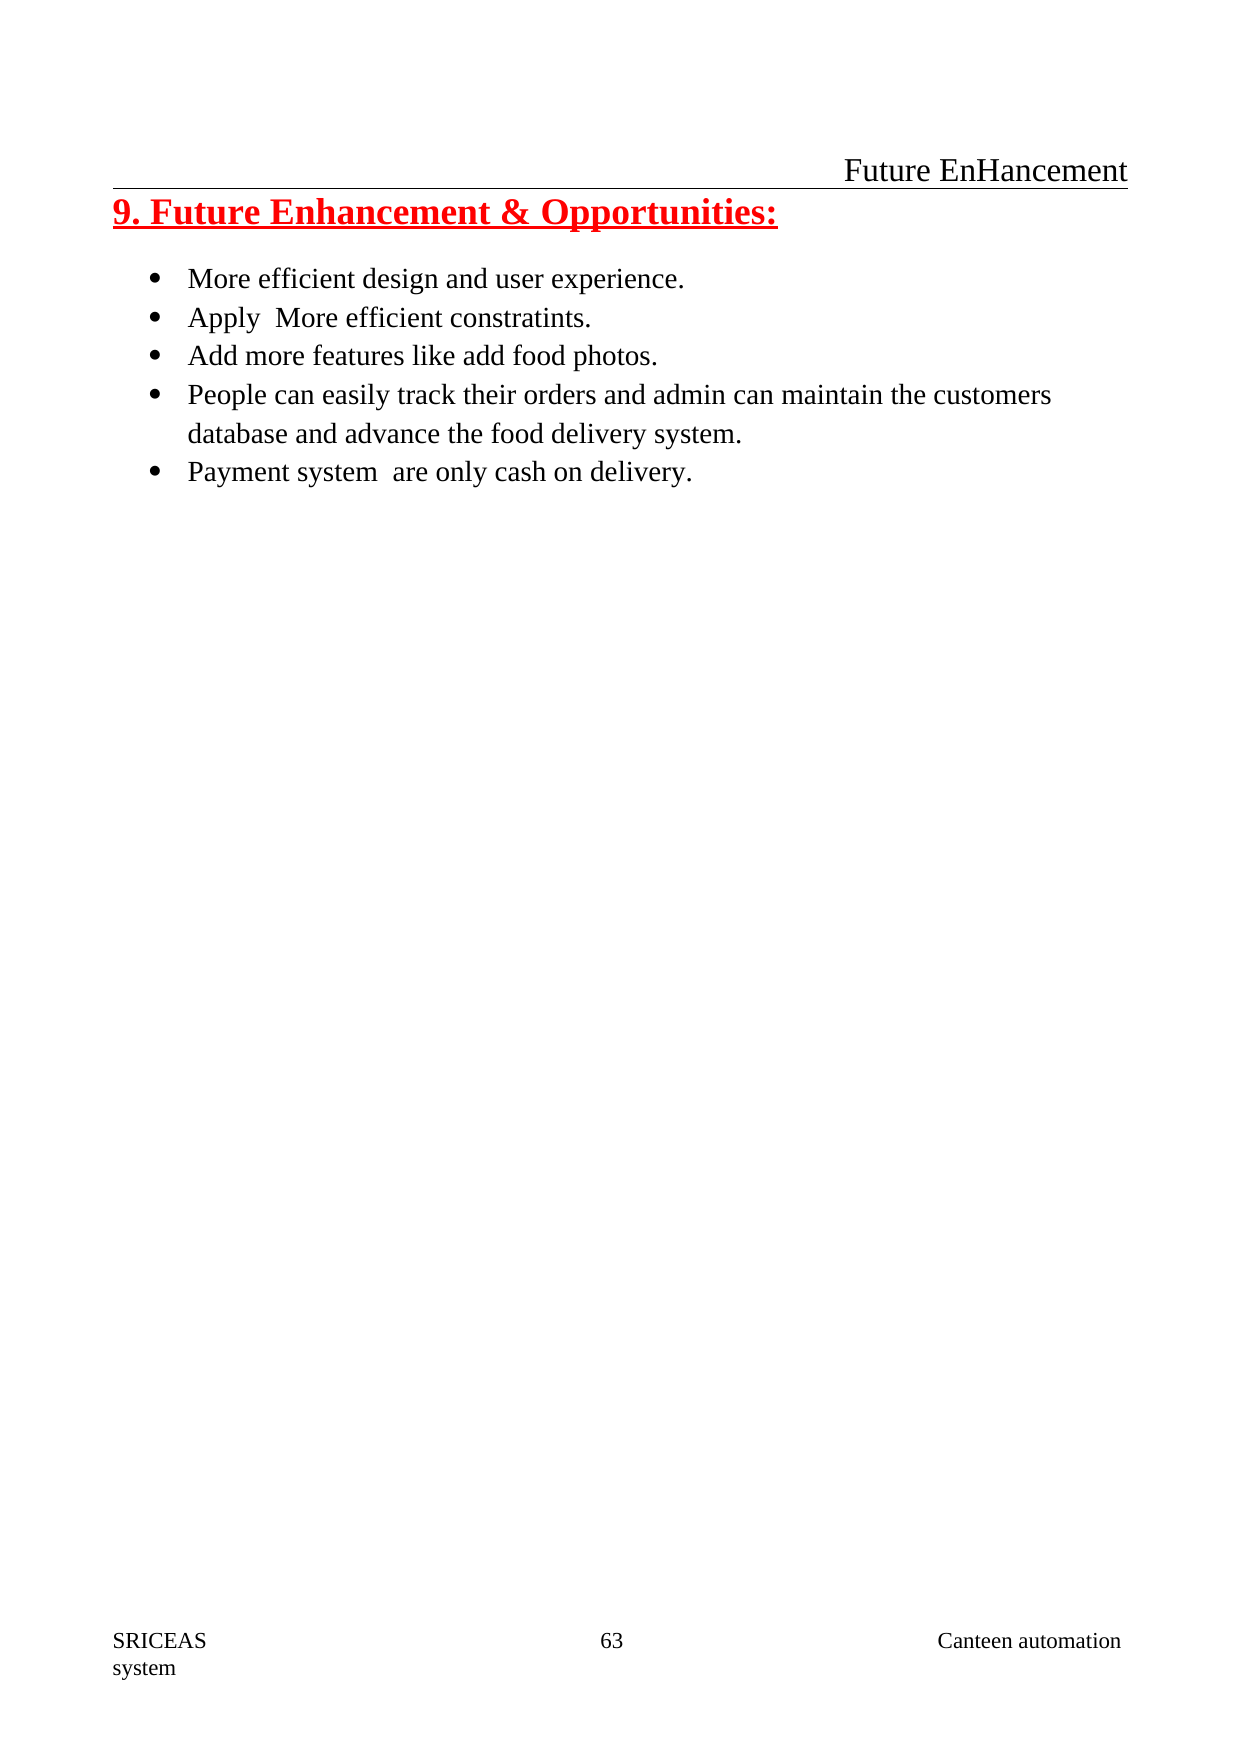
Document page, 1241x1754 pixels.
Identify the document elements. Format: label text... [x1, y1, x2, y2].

list Payment system are only cash on delivery. [150, 454, 1128, 488]
list Apply More efficient constratints. [150, 300, 1128, 333]
list More efficient design and user experience. [150, 261, 1128, 295]
list Add more features like add food photos. [150, 338, 1128, 372]
text Future EnHancement [112, 150, 1128, 189]
text 9. Future Enhancement & Opportunities: [112, 189, 1128, 232]
list People can easily track their orders and admin can maintain the customers database and advance the food delivery system. [150, 377, 1128, 449]
